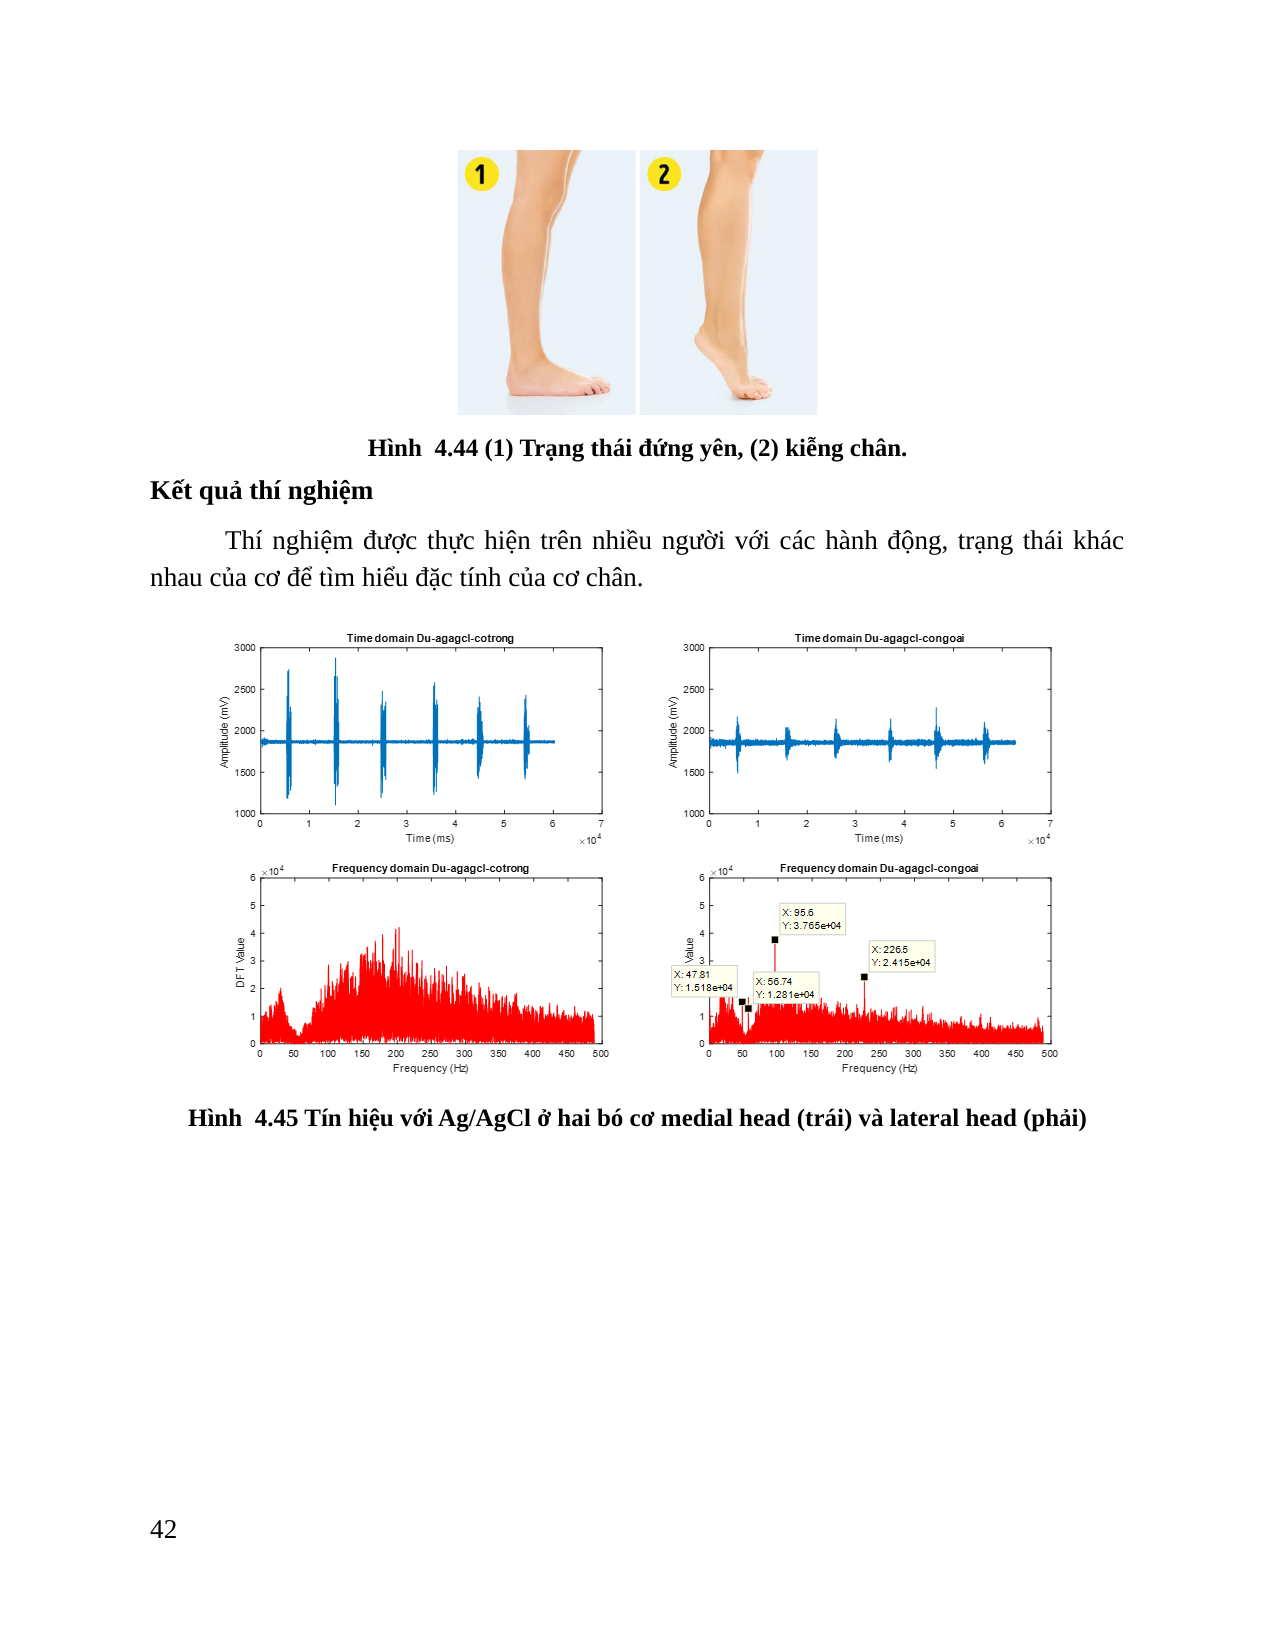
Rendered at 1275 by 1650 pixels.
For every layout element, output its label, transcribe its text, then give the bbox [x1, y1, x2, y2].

text Thí nghiệm được thực hiện trên nhiều người với các hành động, trạng thái khác nhau của cơ để tìm hiểu đặc tính của cơ chân. [150, 524, 1125, 592]
picture [457, 150, 818, 415]
text Kết quả thí nghiệm [150, 474, 1125, 505]
picture [207, 611, 1068, 1085]
